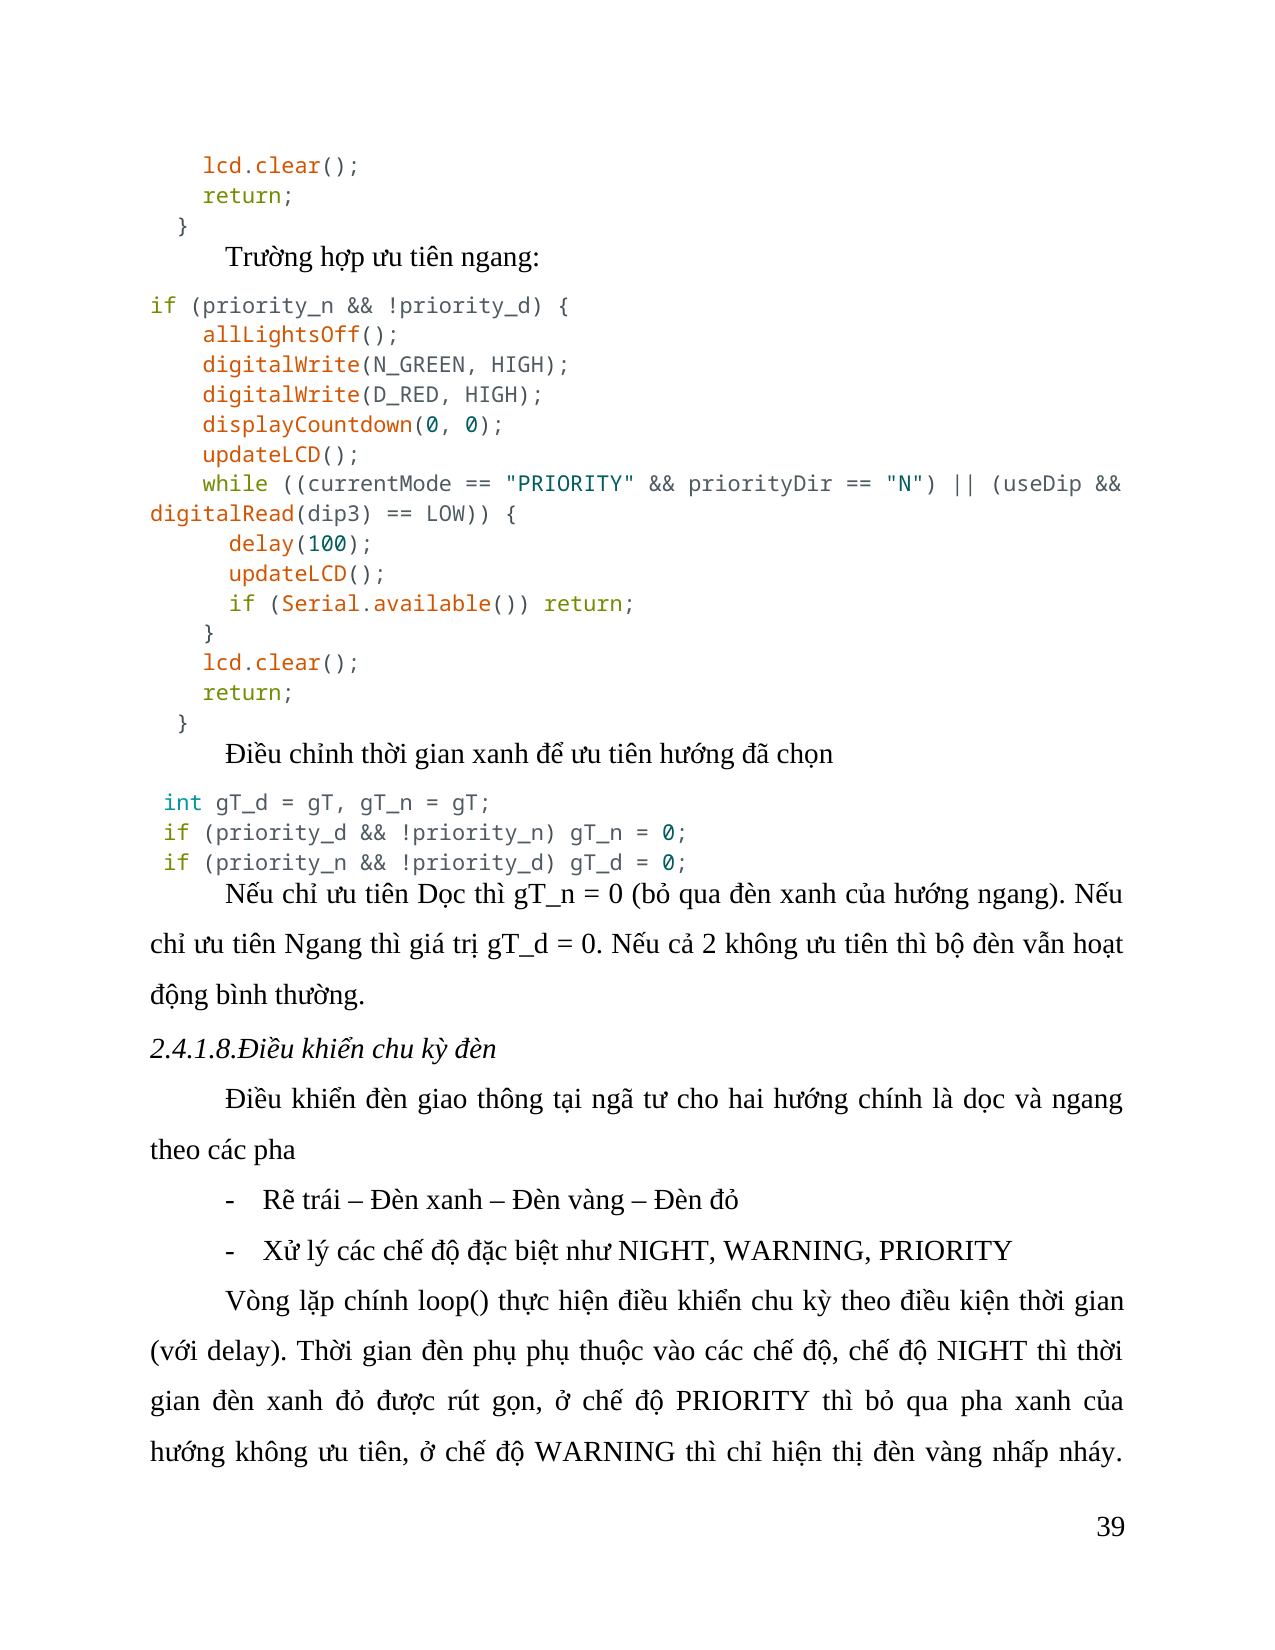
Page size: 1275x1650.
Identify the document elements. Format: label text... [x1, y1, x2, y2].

text displayCountdown(0, 0); [150, 409, 1125, 439]
text while ((currentMode == "PRIORITY" && priorityDir == "N") || (useDip && digitalRead(dip3) == LOW)) { [150, 468, 1125, 528]
list Rẽ trái – Đèn xanh – Đèn vàng – Đèn đỏ [225, 1182, 1125, 1216]
text updateLCD(); [150, 558, 1125, 588]
text } [150, 209, 1125, 239]
text return; [150, 180, 1125, 209]
text int gT_d = gT, gT_n = gT; [150, 787, 1125, 817]
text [150, 1283, 1125, 1467]
text Điều khiển đèn giao thông tại ngã tư cho hai hướng chính là dọc và ngang theo các pha [150, 1082, 1125, 1166]
text if (priority_n && !priority_d) { [150, 290, 1125, 319]
subtitle 2.4.1.8.Điều khiển chu kỳ đèn [150, 1031, 1125, 1065]
text lcd.clear(); [150, 647, 1125, 677]
text allLightsOff(); [150, 319, 1125, 349]
text return; [150, 677, 1125, 707]
text } [150, 617, 1125, 647]
list Xử lý các chế độ đặc biệt như NIGHT, WARNING, PRIORITY [225, 1233, 1125, 1266]
text } [150, 707, 1125, 737]
text if (priority_n && !priority_d) gT_d = 0; [150, 846, 1125, 876]
text delay(100); [150, 528, 1125, 558]
text digitalWrite(D_RED, HIGH); [150, 379, 1125, 409]
text Điều chỉnh thời gian xanh để ưu tiên hướng đã chọn [150, 737, 1125, 770]
text lcd.clear(); [150, 150, 1125, 180]
text if (Serial.available()) return; [150, 588, 1125, 617]
text if (priority_d && !priority_n) gT_n = 0; [150, 817, 1125, 846]
text digitalWrite(N_GREEN, HIGH); [150, 349, 1125, 379]
text Nếu chỉ ưu tiên Dọc thì gT_n = 0 (bỏ qua đèn xanh của hướng ngang). Nếu chỉ ưu tiên Ngang thì giá trị gT_d = 0. Nếu cả 2 không ưu tiên thì bộ đèn vẫn hoạt động bình thường. [150, 876, 1125, 1010]
text Trường hợp ưu tiên ngang: [150, 239, 1125, 273]
text updateLCD(); [150, 439, 1125, 468]
